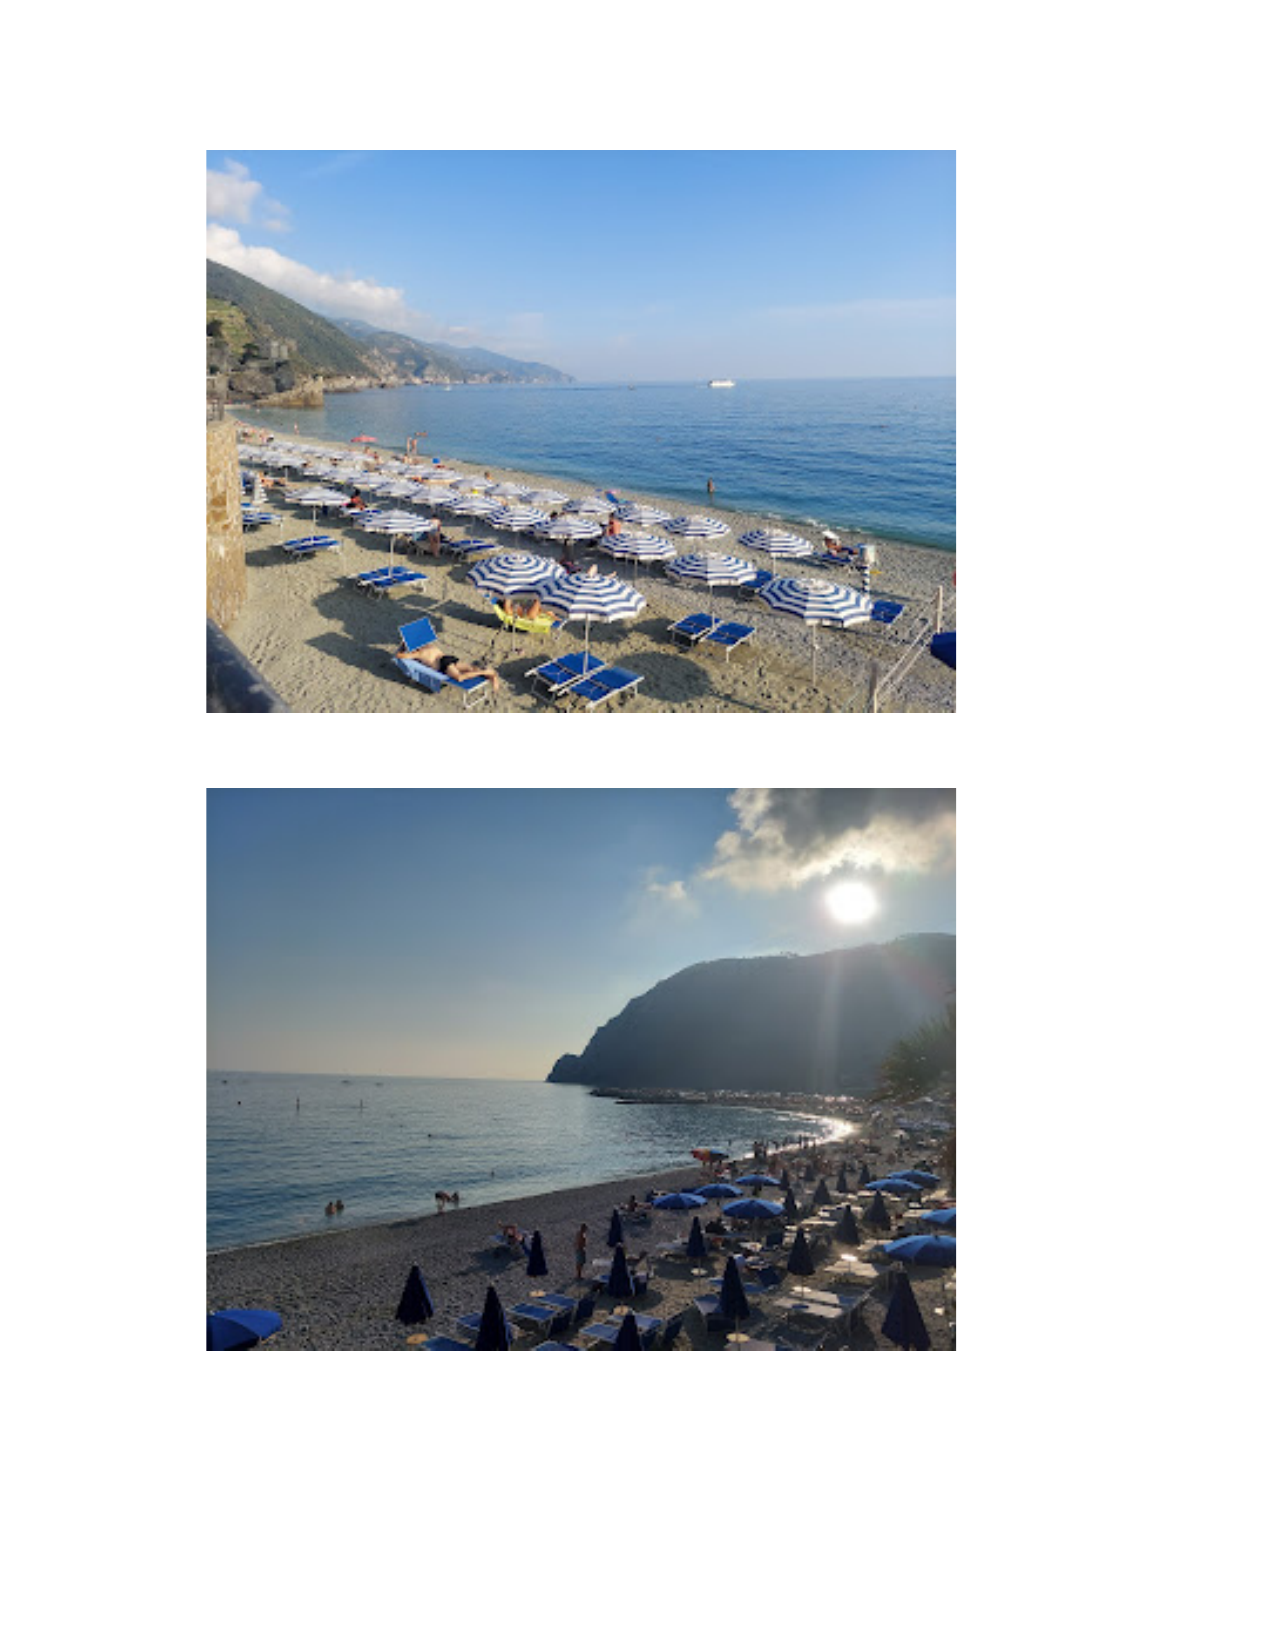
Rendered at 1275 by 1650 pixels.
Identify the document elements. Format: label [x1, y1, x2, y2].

picture [206, 788, 957, 1351]
picture [206, 150, 957, 713]
